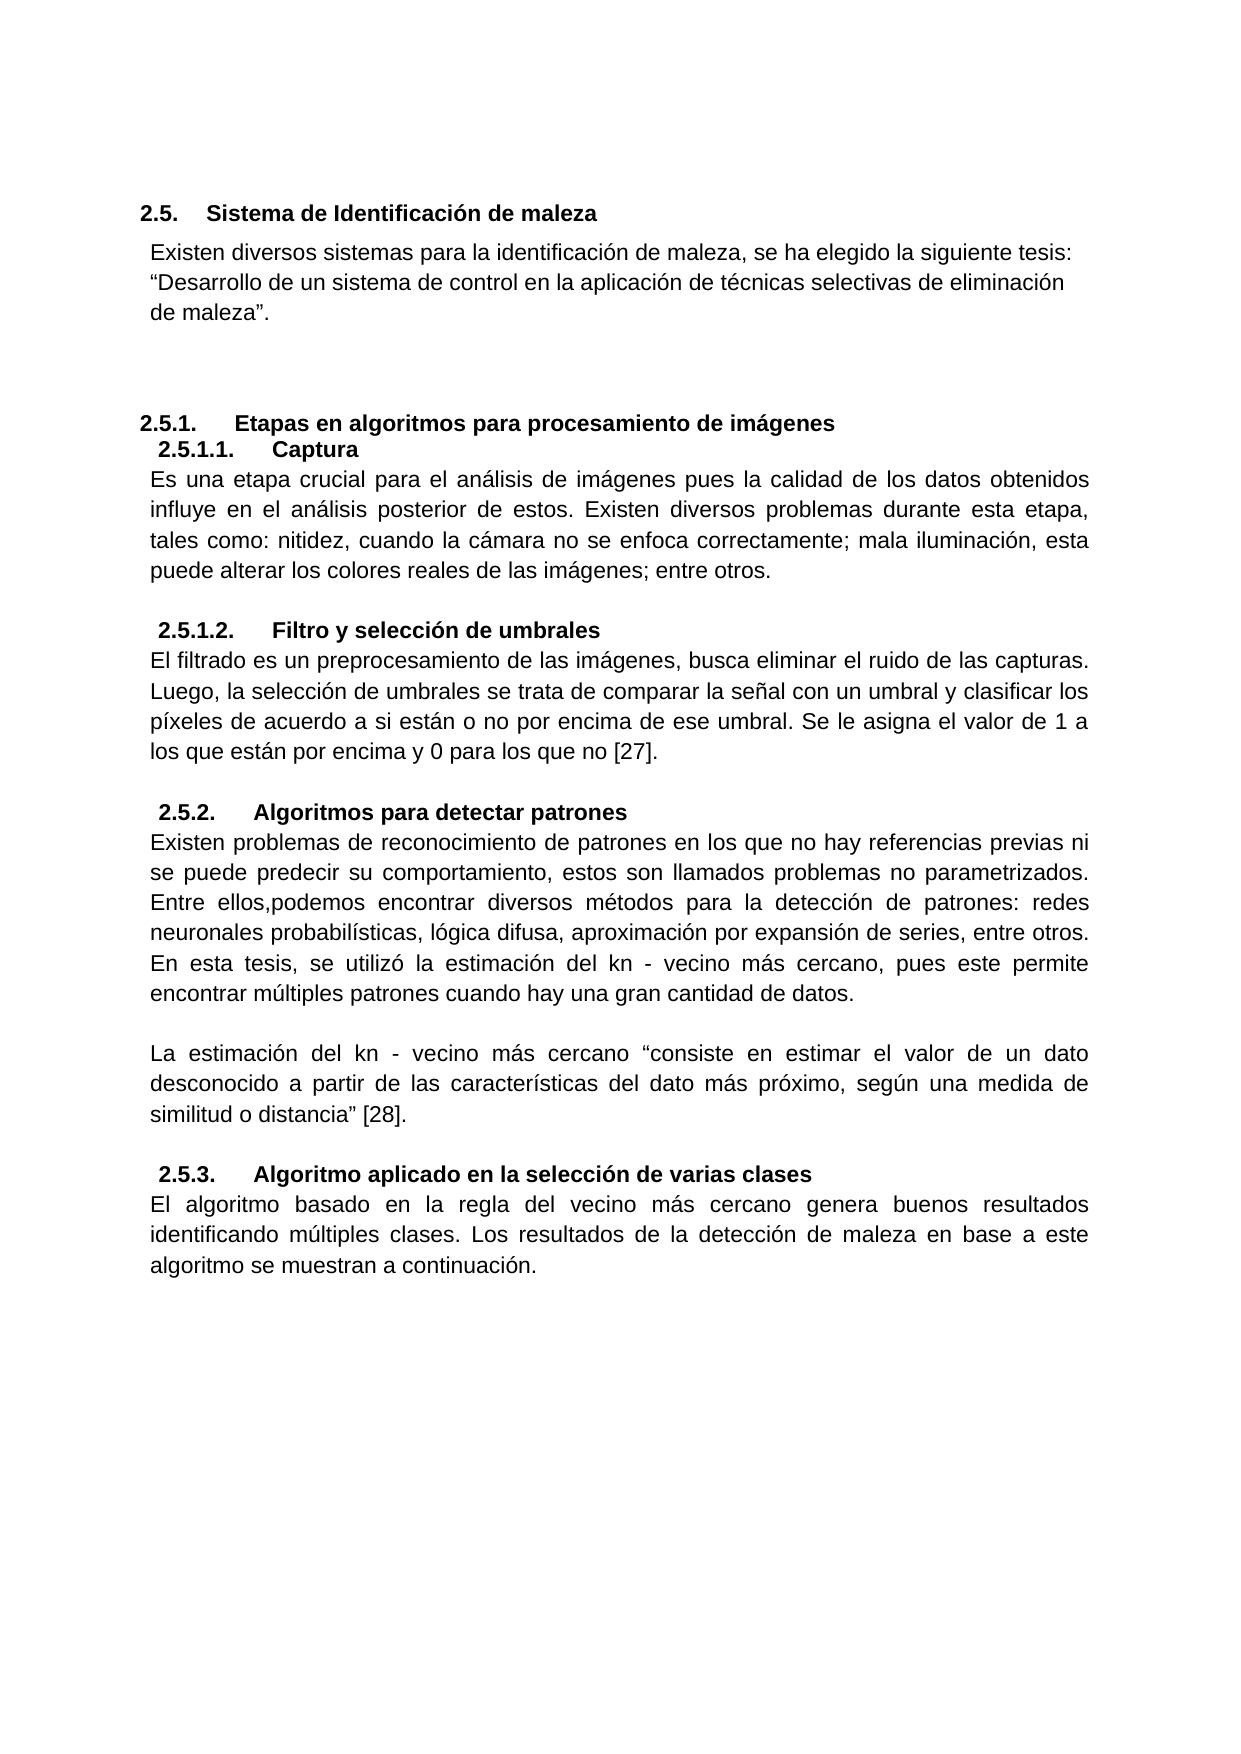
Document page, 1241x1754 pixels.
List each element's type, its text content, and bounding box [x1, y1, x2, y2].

text La estimación del kn - vecino más cercano “consiste en estimar el valor de un dato desconocido a partir de las características del dato más próximo, según una medida de similitud o distancia” [28]. [150, 1040, 1090, 1127]
list Algoritmo aplicado en la selección de varias clases [216, 1161, 1090, 1187]
list Algoritmos para detectar patrones [216, 798, 1090, 825]
list Etapas en algoritmos para procesamiento de imágenes [197, 410, 1090, 436]
list Filtro y selección de umbrales [234, 617, 1090, 644]
text Es una etapa crucial para el análisis de imágenes pues la calidad de los datos obtenidos influye en el análisis posterior de estos. Existen diversos problemas durante esta etapa, tales como: nitidez, cuando la cámara no se enfoca correctamente; mala iluminación, esta puede alterar los colores reales de las imágenes; entre otros. [150, 466, 1090, 613]
text Existen diversos sistemas para la identificación de maleza, se ha elegido la siguiente tesis: “Desarrollo de un sistema de control en la aplicación de técnicas selectivas de eliminación de maleza”. [150, 239, 1090, 326]
list Captura [234, 436, 1090, 462]
subtitle Sistema de Identificación de maleza [178, 200, 1090, 226]
text Existen problemas de reconocimiento de patrones en los que no hay referencias previas ni se puede predecir su comportamiento, estos son llamados problemas no parametrizados. Entre ellos,podemos encontrar diversos métodos para la detección de patrones: redes neuronales probabilísticas, lógica difusa, aproximación por expansión de series, entre otros. En esta tesis, se utilizó la estimación del kn - vecino más cercano, pues este permite encontrar múltiples patrones cuando hay una gran cantidad de datos. [150, 829, 1090, 1006]
text El algoritmo basado en la regla del vecino más cercano genera buenos resultados identificando múltiples clases. Los resultados de la detección de maleza en base a este algoritmo se muestran a continuación. [150, 1191, 1090, 1278]
text El filtrado es un preprocesamiento de las imágenes, busca eliminar el ruido de las capturas. Luego, la selección de umbrales se trata de comparar la señal con un umbral y clasificar los píxeles de acuerdo a si están o no por encima de ese umbral. Se le asigna el valor de 1 a los que están por encima y 0 para los que no [27]. [150, 647, 1090, 764]
